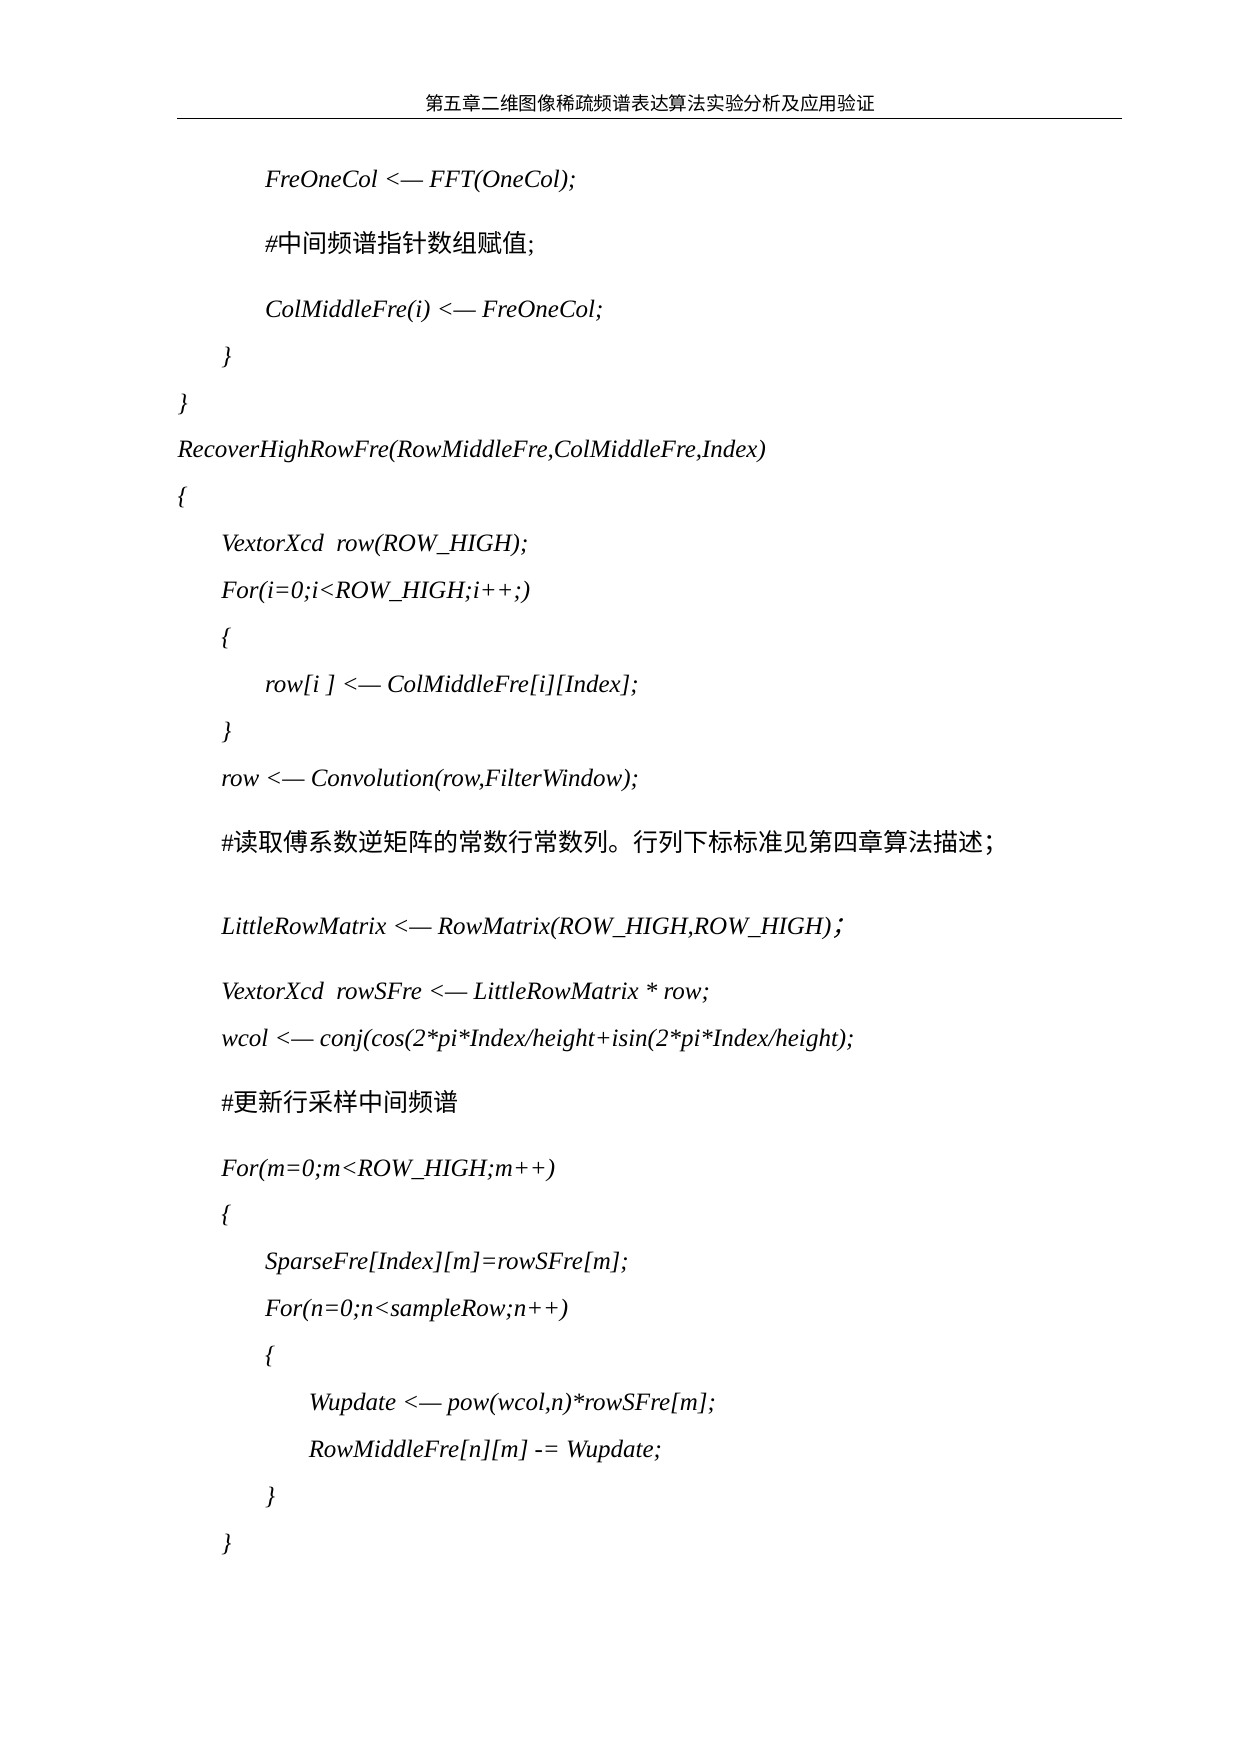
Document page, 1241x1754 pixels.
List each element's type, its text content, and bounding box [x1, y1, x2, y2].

text RowMiddleFre[n][m] -= Wupdate; [221, 1432, 1122, 1464]
text } [221, 1479, 1122, 1511]
text } [177, 386, 1122, 418]
text wcol <— conj(cos(2*pi*Index/height+isin(2*pi*Index/height); [177, 1021, 1122, 1053]
text #更新行采样中间频谱 [177, 1068, 1122, 1133]
text row <— Convolution(row,FilterWindow); [177, 761, 1122, 793]
text FreOneCol <— FFT(OneCol); [177, 162, 1122, 194]
text SparseFre[Index][m]=rowSFre[m]; [177, 1244, 1122, 1277]
text { [177, 1338, 1122, 1371]
text row[i ] <— ColMiddleFre[i][Index]; [177, 667, 1122, 699]
text ColMiddleFre(i) <— FreOneCol; [177, 292, 1122, 324]
text } [177, 339, 1122, 371]
text For(m=0;m<ROW_HIGH;m++) [177, 1151, 1122, 1183]
text For(i=0;i<ROW_HIGH;i++;) [177, 573, 1122, 606]
text } [177, 1526, 1122, 1558]
text #读取傅系数逆矩阵的常数行常数列。行列下标标准见第四章算法描述； [177, 808, 1122, 873]
text VextorXcd row(ROW_HIGH); [177, 526, 1122, 559]
text { [177, 620, 1122, 653]
text For(n=0;n<sampleRow;n++) [177, 1291, 1122, 1324]
text RecoverHighRowFre(RowMiddleFre,ColMiddleFre,Index) [177, 433, 1122, 465]
text { [177, 1198, 1122, 1230]
text { [177, 479, 1122, 512]
text LittleRowMatrix <— RowMatrix(ROW_HIGH,ROW_HIGH)； [177, 891, 1122, 956]
text VextorXcd rowSFre <— LittleRowMatrix * row; [177, 974, 1122, 1006]
text Wupdate <— pow(wcol,n)*rowSFre[m]; [221, 1385, 1122, 1418]
text } [177, 714, 1122, 746]
text #中间频谱指针数组赋值; [177, 209, 1122, 274]
